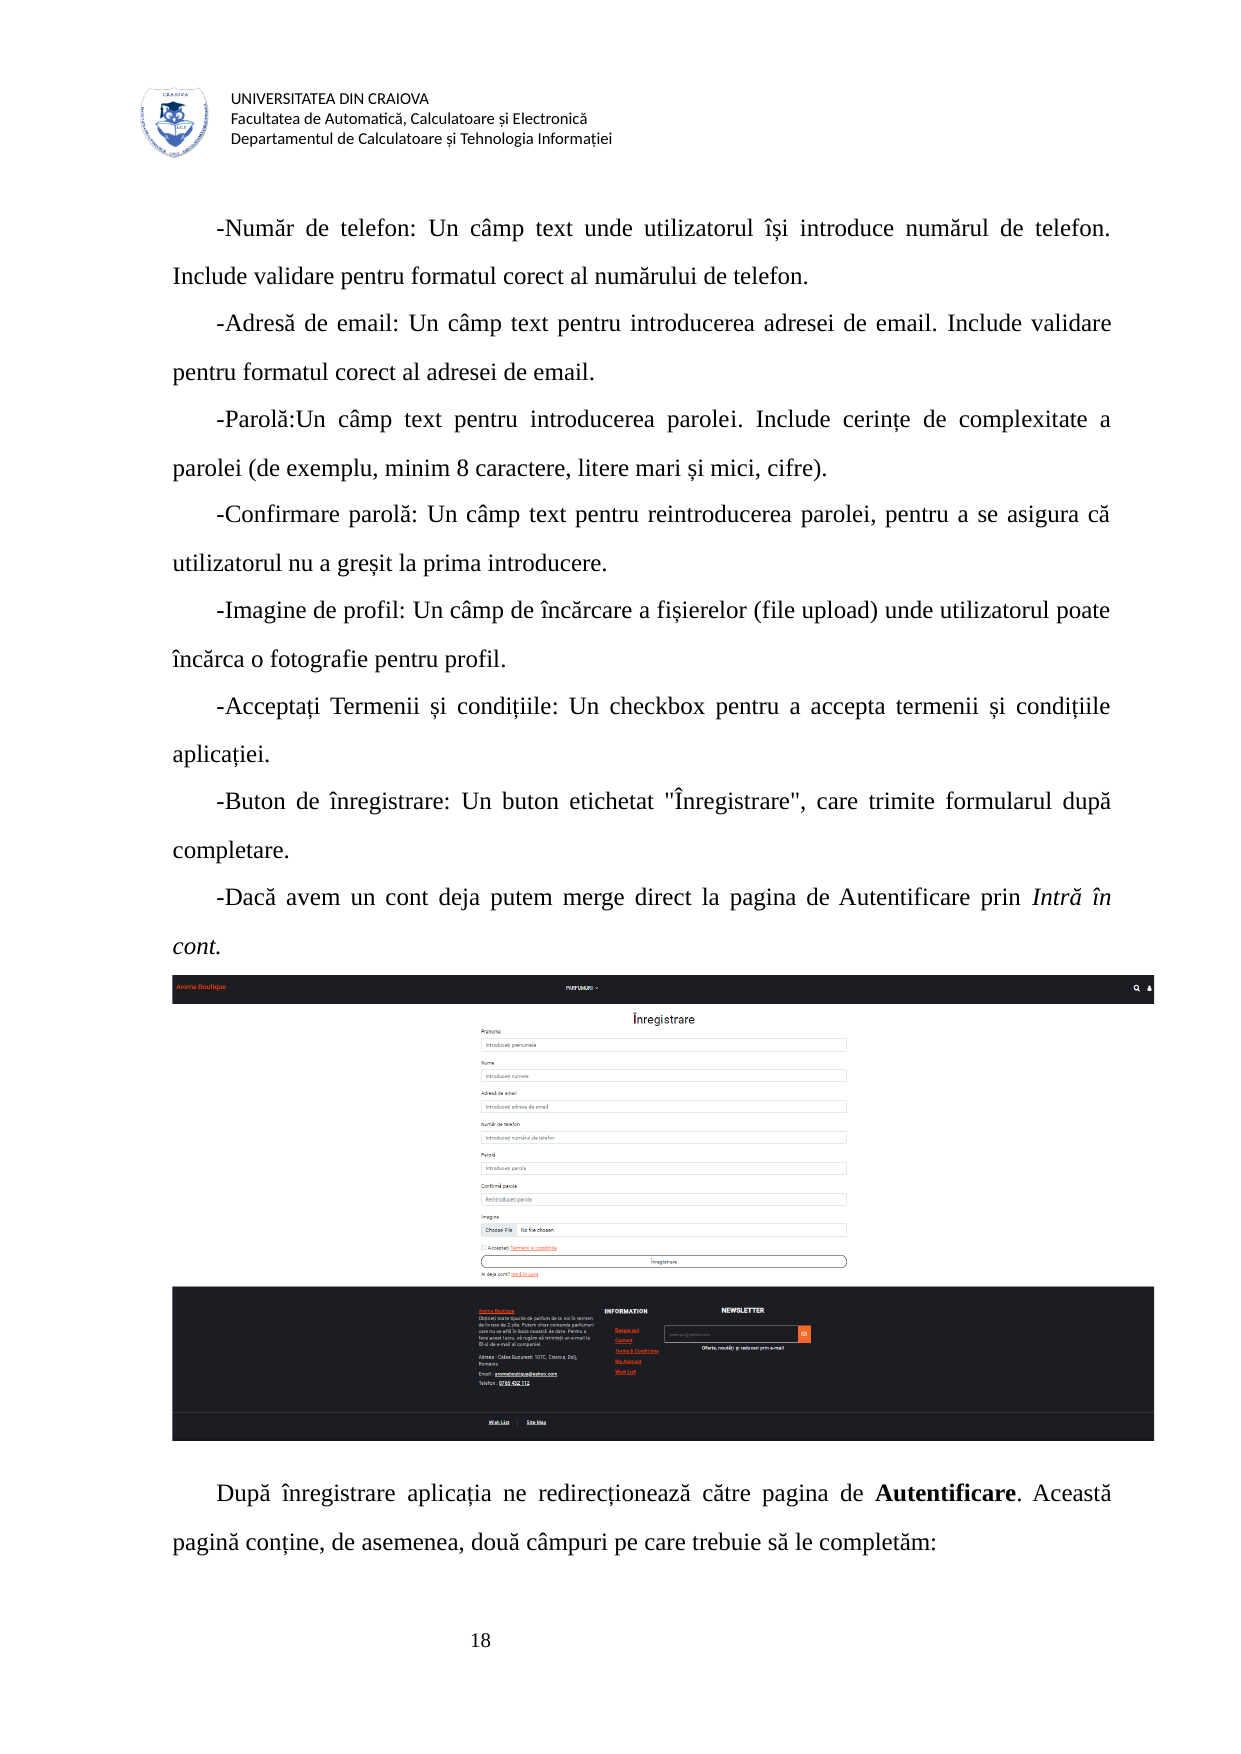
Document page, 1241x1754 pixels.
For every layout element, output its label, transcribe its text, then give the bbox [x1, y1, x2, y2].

picture [140, 87, 209, 158]
text -Parolă:Un câmp text pentru introducerea parolei. Include cerințe de complexitate a parolei (de exemplu, minim 8 caractere, litere mari și mici, cifre). [172, 402, 1111, 483]
text -Imagine de profil: Un câmp de încărcare a fișierelor (file upload) unde utilizatorul poate încărca o fotografie pentru profil. [172, 593, 1111, 674]
text -Confirmare parolă: Un câmp text pentru reintroducerea parolei, pentru a se asigura că utilizatorul nu a greșit la prima introducere. [172, 498, 1111, 579]
picture [172, 975, 1155, 1441]
text -Adresă de email: Un câmp text pentru introducerea adresei de email. Include validare pentru formatul corect al adresei de email. [172, 306, 1111, 388]
text -Buton de înregistrare: Un buton etichetat "Înregistrare", care trimite formularul după completare. [172, 784, 1111, 866]
text -Număr de telefon: Un câmp text unde utilizatorul își introduce numărul de telefon. Include validare pentru formatul corect al numărului de telefon. [172, 162, 1111, 292]
text După înregistrare aplicația ne redirecționează către pagina de Autentificare. Această pagină conține, de asemenea, două câmpuri pe care trebuie să le completăm: [172, 1477, 1111, 1558]
text -Dacă avem un cont deja putem merge direct la pagina de Autentificare prin Intră în cont. [172, 880, 1111, 961]
text -Acceptați Termenii și condițiile: Un checkbox pentru a accepta termenii și condițiile aplicației. [172, 689, 1111, 770]
